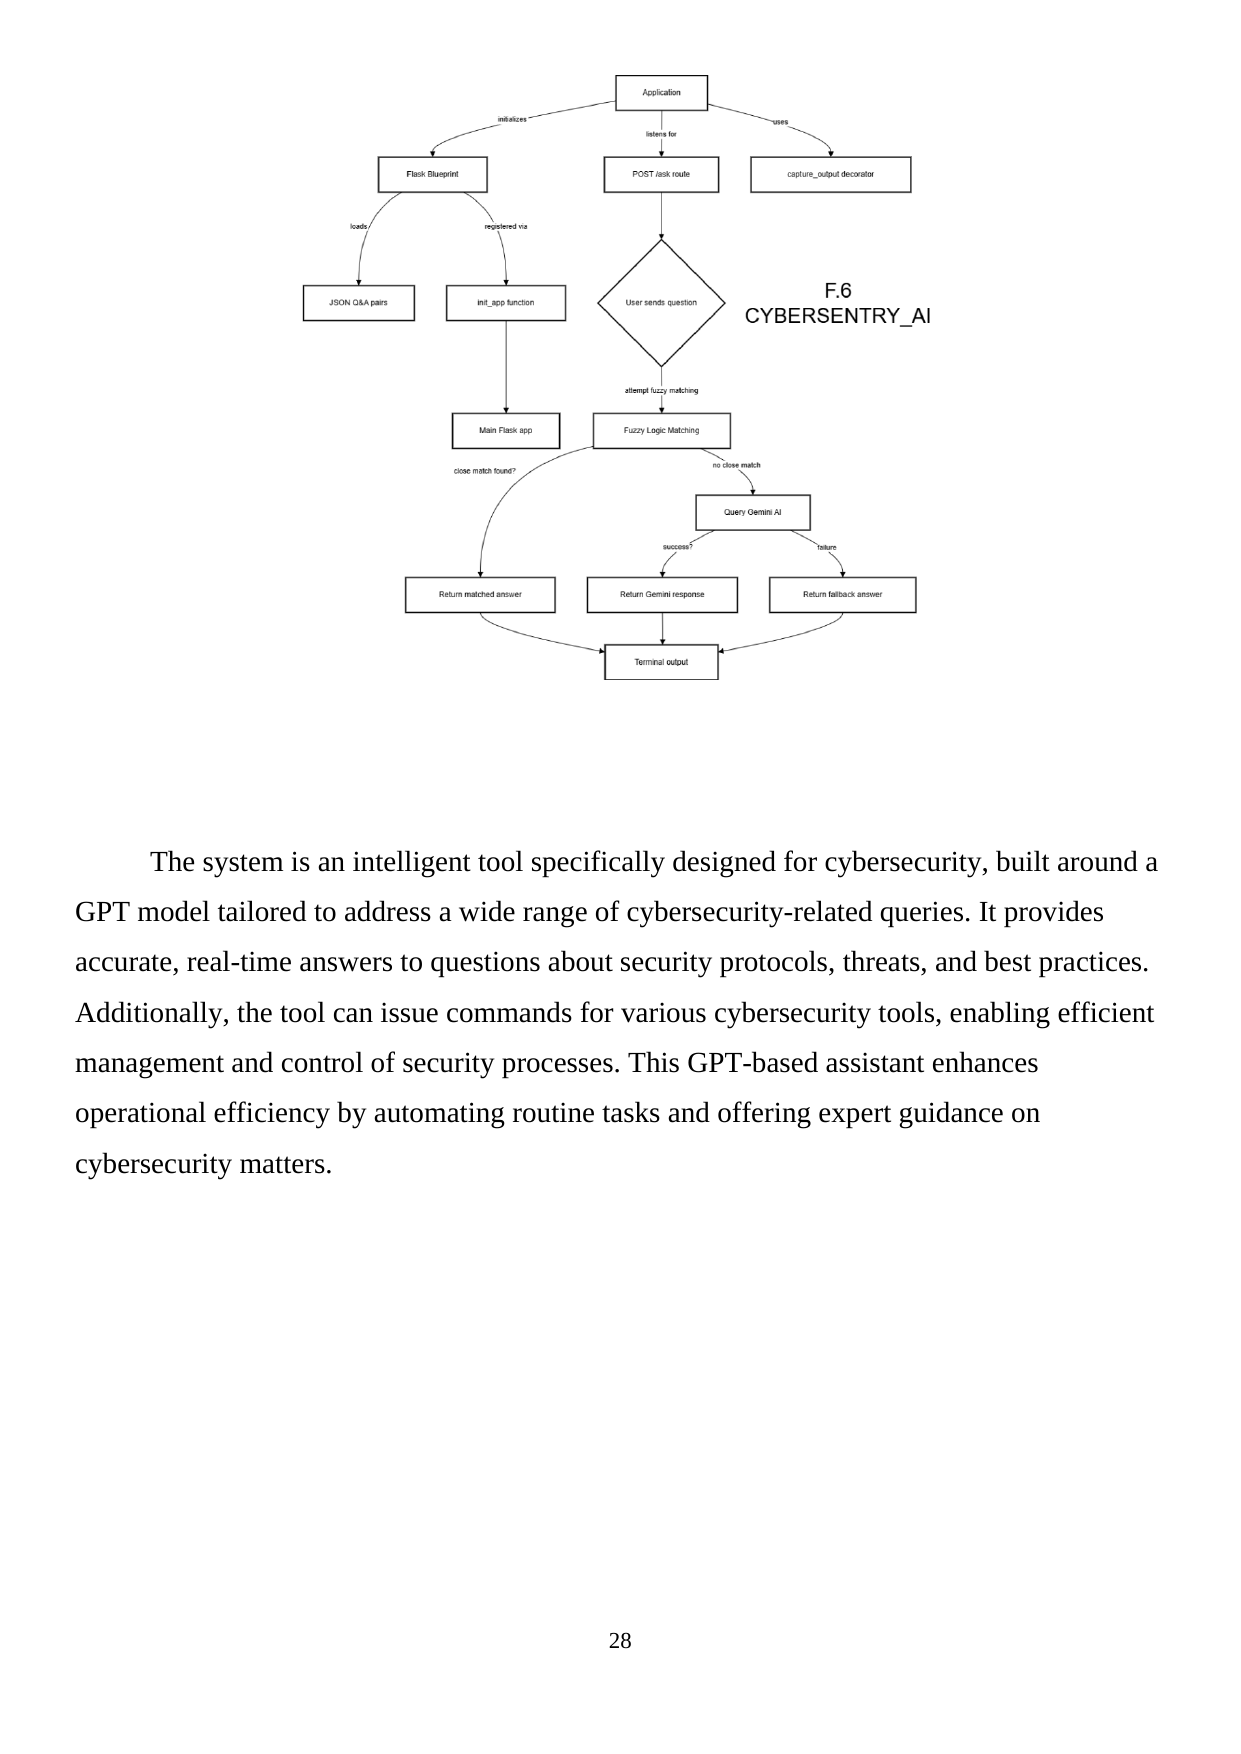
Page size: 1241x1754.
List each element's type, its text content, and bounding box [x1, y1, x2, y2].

text The system is an intelligent tool specifically designed for cybersecurity, built around a GPT model tailored to address a wide range of cybersecurity-related queries. It provides accurate, real-time answers to questions about security protocols, threats, and best practices. Additionally, the tool can issue commands for various cybersecurity tools, enabling efficient management and control of security processes. This GPT-based assistant enhances operational efficiency by automating routine tasks and offering expert guidance on cybersecurity matters. [75, 844, 1165, 1179]
picture [302, 75, 938, 680]
